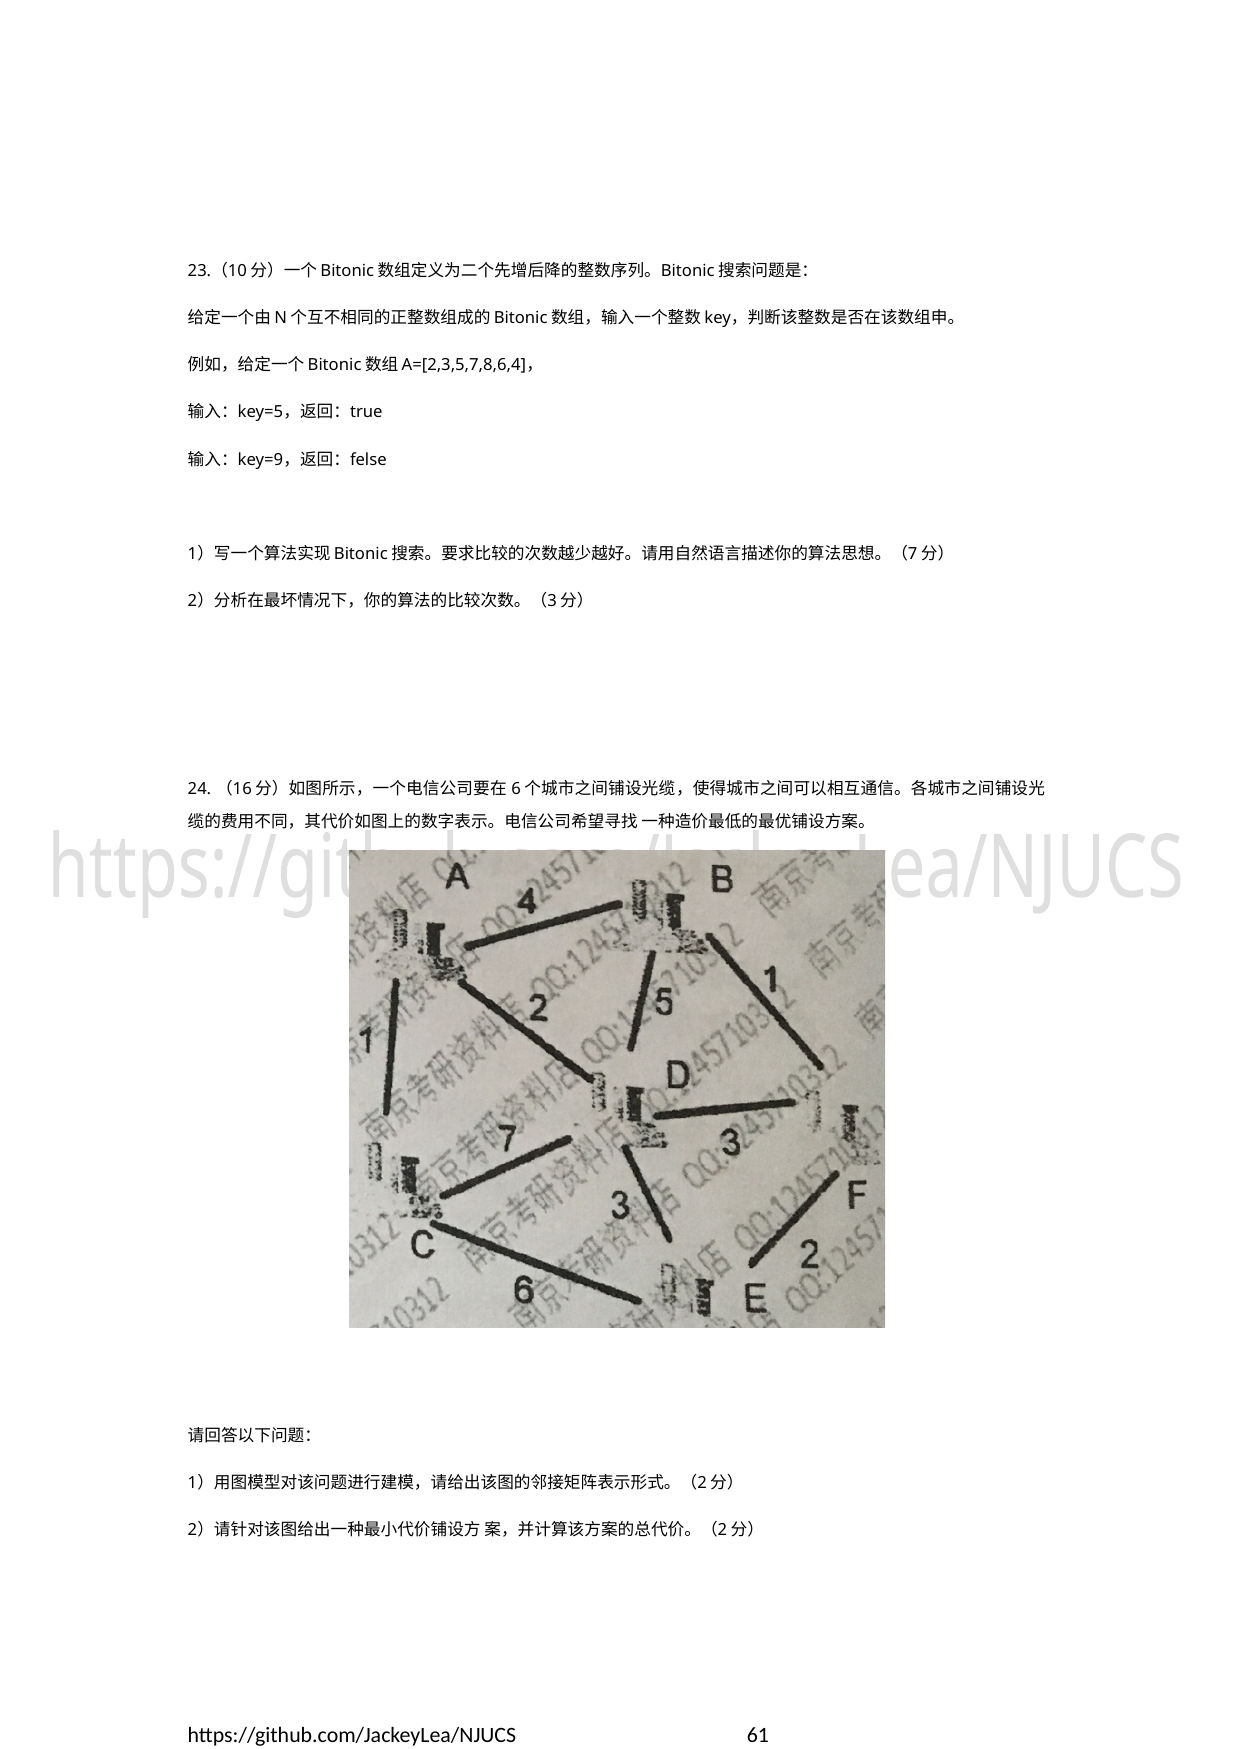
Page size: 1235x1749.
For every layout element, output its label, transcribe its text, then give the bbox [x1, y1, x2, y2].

text 2）请针对该图给出一种最小代价铺设方 案，并计算该方案的总代价。（2分） [187, 1512, 1047, 1544]
text 24. （16分）如图所示，一个电信公司要在6个城市之间铺设光缆，使得城市之间可以相互通信。各城市之间铺设光缆的费用不同，其代价如图上的数字表示。电信公司希望寻找 一种造价最低的最优铺设方案。 [187, 771, 1047, 836]
text 输入：key=5，返回：true [187, 394, 1047, 427]
text 2）分析在最坏情况下，你的算法的比较次数。（3分） [187, 583, 1047, 615]
text 给定一个由N个互不相同的正整数组成的Bitonic数组，输入一个整数key，判断该整数是否在该数组申。 [187, 300, 1047, 333]
text 例如，给定一个Bitonic数组A=[2,3,5,7,8,6,4]， [187, 347, 1047, 380]
text 请回答以下问题： [187, 1418, 1047, 1450]
text 23.（10分）一个Bitonic数组定义为二个先增后降的整数序列。Bitonic搜索问题是： [187, 253, 1047, 286]
text 输入：key=9，返回：felse [187, 442, 1047, 474]
text 1）用图模型对该问题进行建模，请给出该图的邻接矩阵表示形式。（2分） [187, 1465, 1047, 1497]
picture [349, 850, 886, 1328]
text 1）写一个算法实现Bitonic搜索。要求比较的次数越少越好。请用自然语言描述你的算法思想。（7分） [187, 536, 1047, 568]
